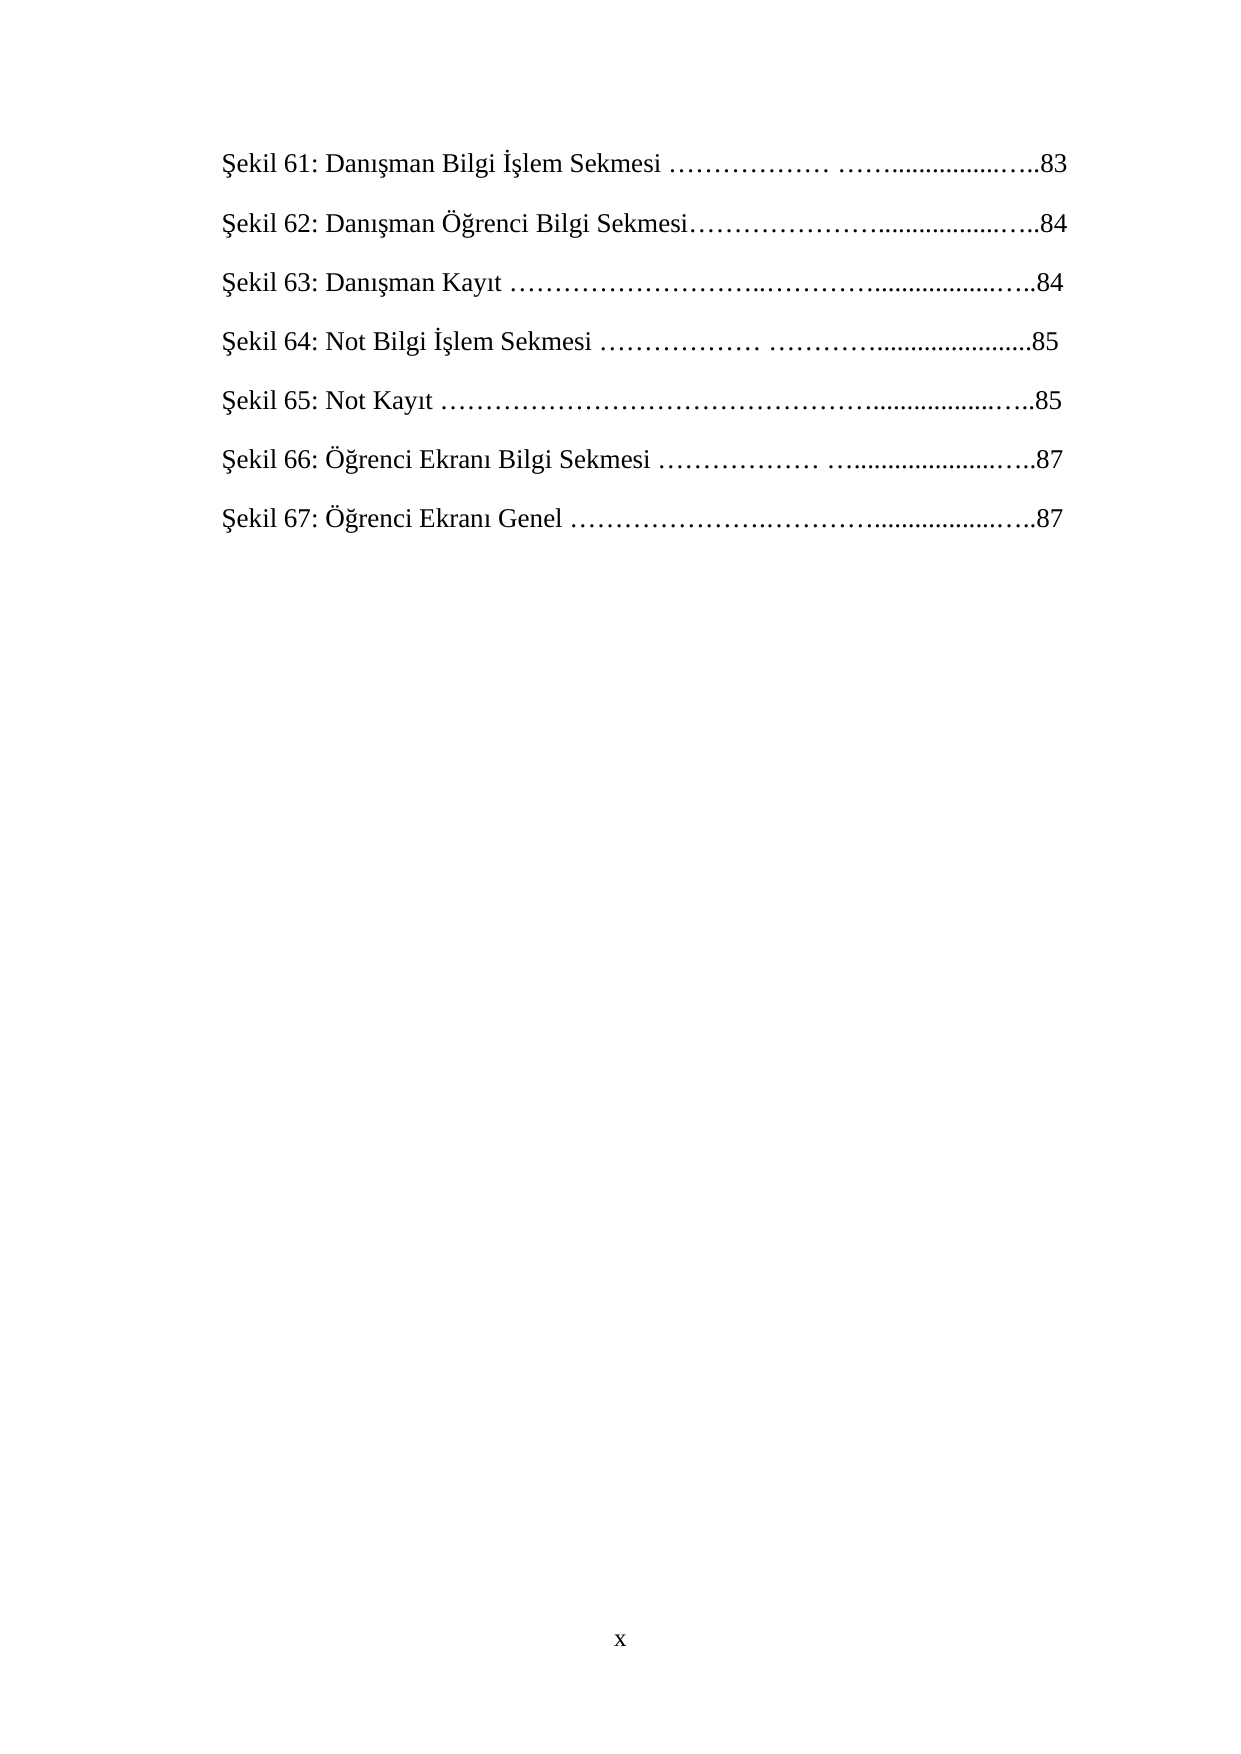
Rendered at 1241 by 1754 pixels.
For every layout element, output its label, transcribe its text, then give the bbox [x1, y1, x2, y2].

text Şekil 62: Danışman Öğrenci Bilgi Sekmesi…………………..................…..84 [221, 207, 1093, 238]
text Şekil 61: Danışman Bilgi İşlem Sekmesi ……………… ……................…..83 [221, 148, 1093, 179]
text Şekil 66: Öğrenci Ekranı Bilgi Sekmesi ……………… ….....................…..87 [221, 443, 1093, 474]
text Şekil 67: Öğrenci Ekranı Genel ………………….…………..................…..87 [221, 503, 1093, 534]
text Şekil 63: Danışman Kayıt ………………………..…………..................…..84 [221, 266, 1093, 297]
text Şekil 65: Not Kayıt …………………………………………..................…..85 [221, 384, 1093, 415]
text Şekil 64: Not Bilgi İşlem Sekmesi ……………… ………….......................85 [221, 325, 1093, 356]
